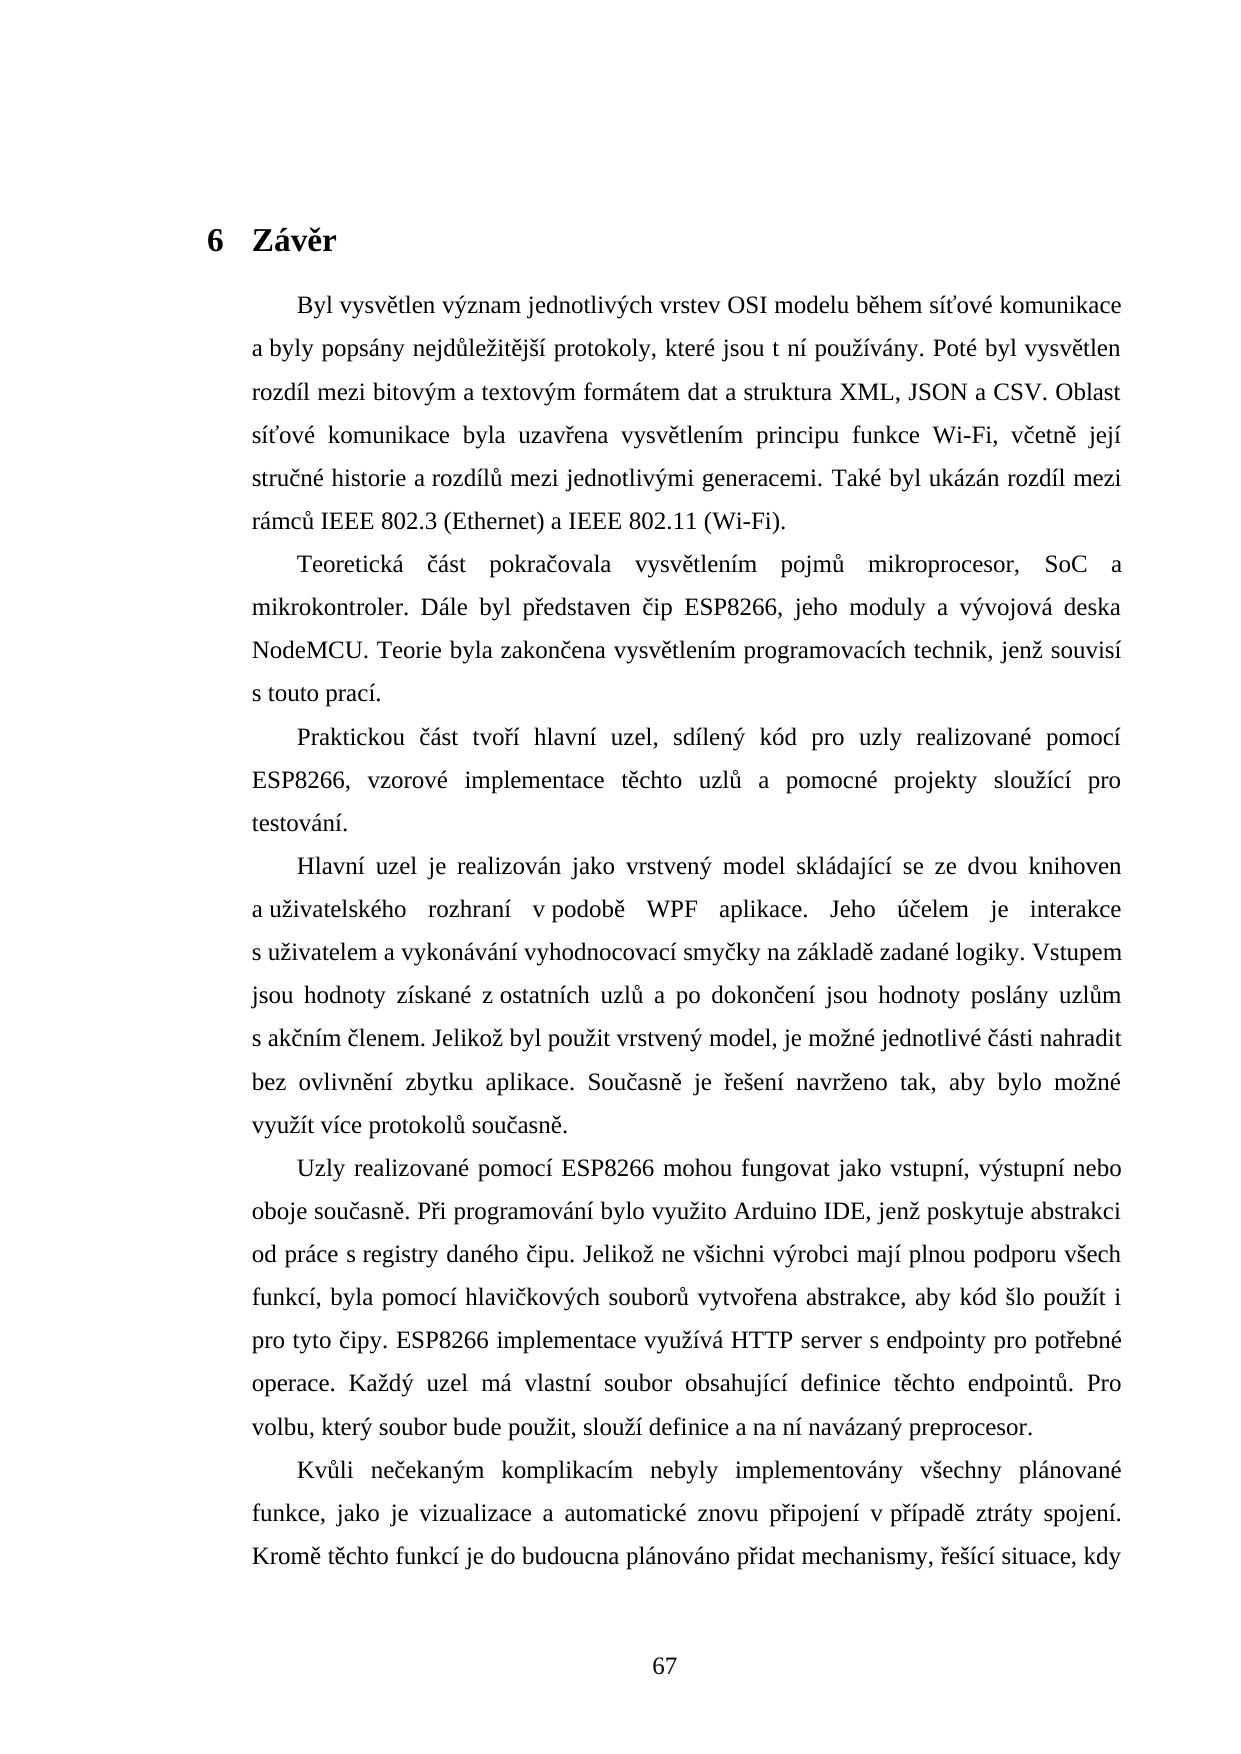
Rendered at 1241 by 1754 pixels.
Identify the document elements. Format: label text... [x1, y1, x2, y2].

subtitle Závěr [207, 220, 1122, 259]
text Uzly realizované pomocí ESP8266 mohou fungovat jako vstupní, výstupní nebo oboje současně. Při programování bylo využito Arduino IDE, jenž poskytuje abstrakci od práce s registry daného čipu. Jelikož ne všichni výrobci mají plnou podporu všech funkcí, byla pomocí hlavičkových souborů vytvořena abstrakce, aby kód šlo použít i pro tyto čipy. ESP8266 implementace využívá HTTP server s endpointy pro potřebné operace. Každý uzel má vlastní soubor obsahující definice těchto endpointů. Pro volbu, který soubor bude použit, slouží definice a na ní navázaný preprocesor. [252, 1153, 1122, 1440]
text Byl vysvětlen význam jednotlivých vrstev OSI modelu během síťové komunikace a byly popsány nejdůležitější protokoly, které jsou t ní používány. Poté byl vysvětlen rozdíl mezi bitovým a textovým formátem dat a struktura XML, JSON a CSV. Oblast síťové komunikace byla uzavřena vysvětlením principu funkce Wi-Fi, včetně její stručné historie a rozdílů mezi jednotlivými generacemi. Také byl ukázán rozdíl mezi rámců IEEE 802.3 (Ethernet) a IEEE 802.11 (Wi-Fi). [252, 290, 1122, 535]
text Praktickou část tvoří hlavní uzel, sdílený kód pro uzly realizované pomocí ESP8266, vzorové implementace těchto uzlů a pomocné projekty sloužící pro testování. [252, 722, 1122, 837]
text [252, 1455, 1122, 1570]
text Hlavní uzel je realizován jako vrstvený model skládající se ze dvou knihoven a uživatelského rozhraní v podobě WPF aplikace. Jeho účelem je interakce s uživatelem a vykonávání vyhodnocovací smyčky na základě zadané logiky. Vstupem jsou hodnoty získané z ostatních uzlů a po dokončení jsou hodnoty poslány uzlům s akčním členem. Jelikož byl použit vrstvený model, je možné jednotlivé části nahradit bez ovlivnění zbytku aplikace. Současně je řešení navrženo tak, aby bylo možné využít více protokolů současně. [252, 851, 1122, 1138]
text Teoretická část pokračovala vysvětlením pojmů mikroprocesor, SoC a mikrokontroler. Dále byl představen čip ESP8266, jeho moduly a vývojová deska NodeMCU. Teorie byla zakončena vysvětlením programovacích technik, jenž souvisí s touto prací. [252, 549, 1122, 707]
